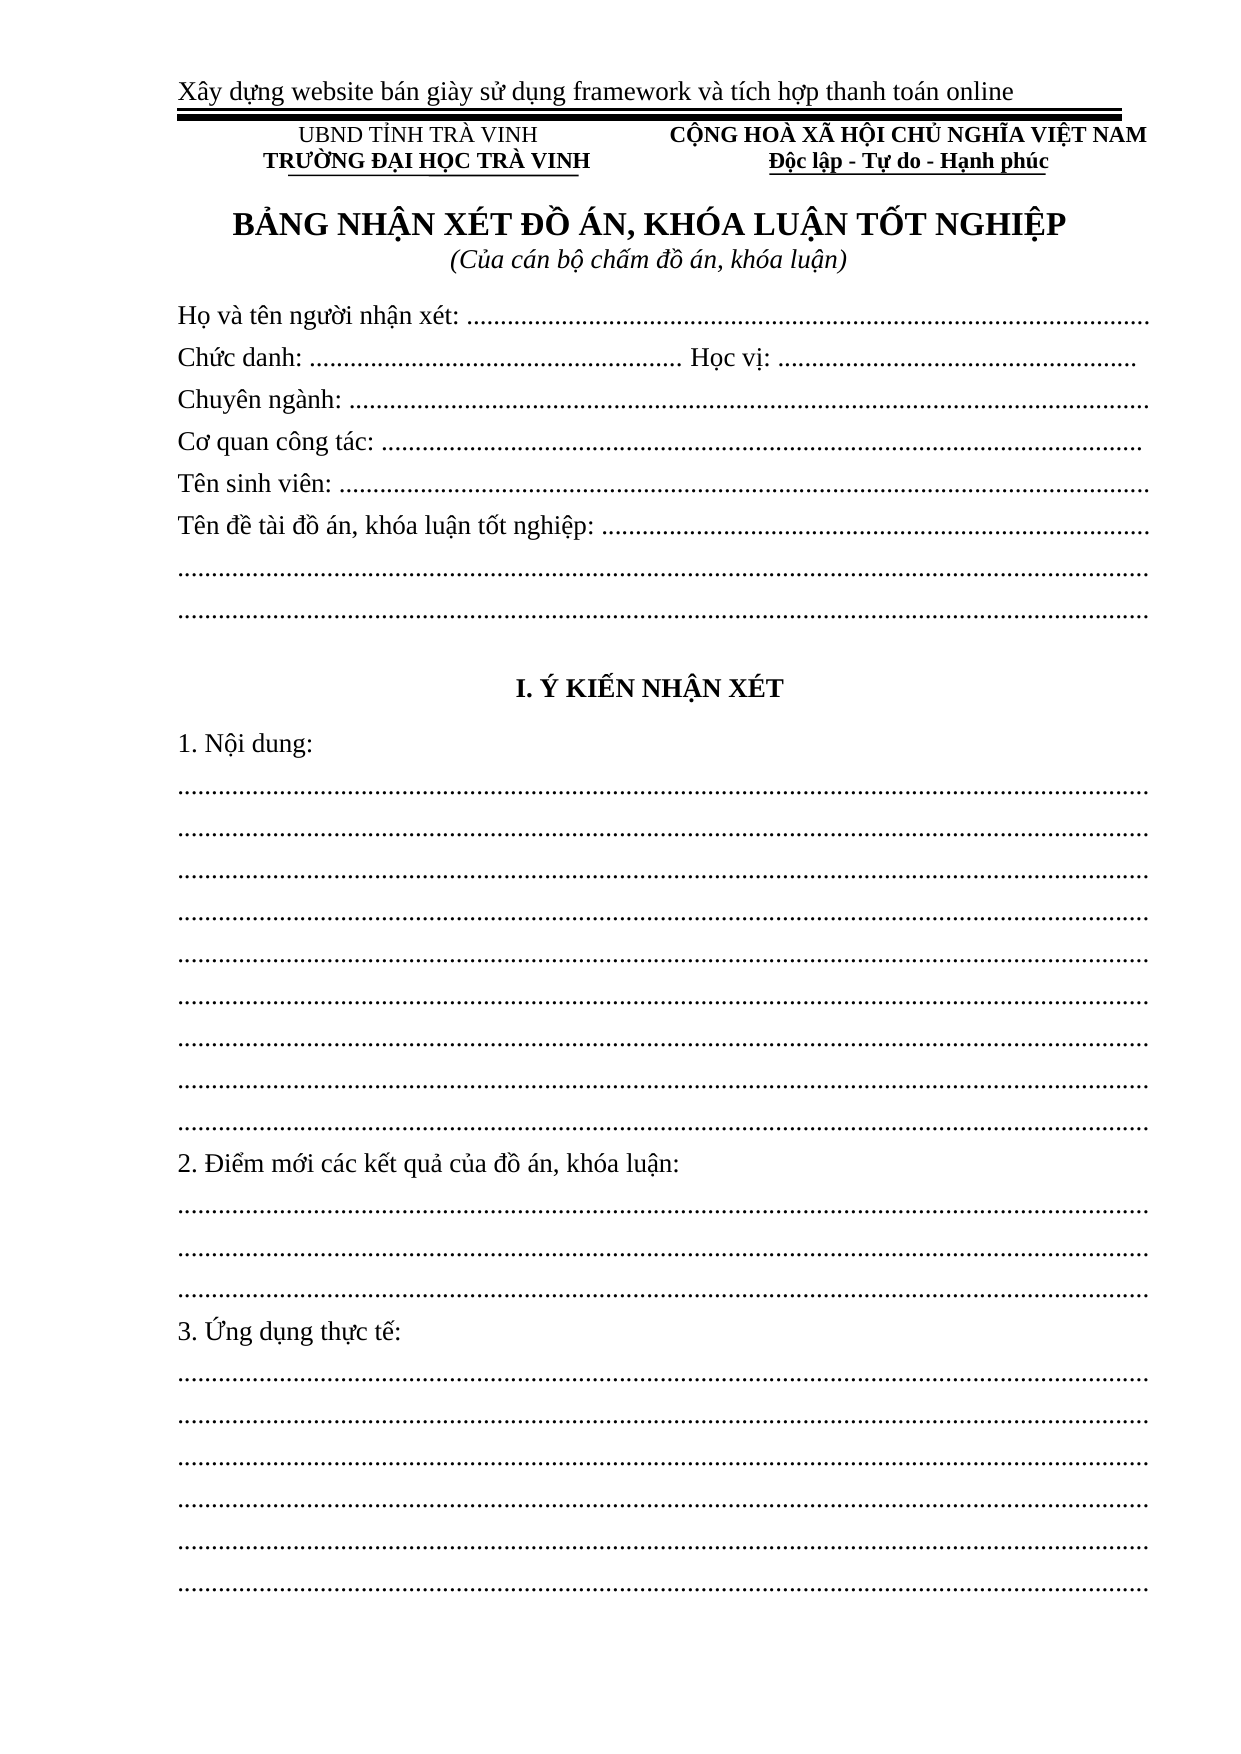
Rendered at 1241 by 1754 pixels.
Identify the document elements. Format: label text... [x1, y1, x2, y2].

text BẢNG NHẬN XÉT ĐỒ ÁN, KHÓA LUẬN TỐT NGHIỆP [177, 204, 1122, 243]
text TRƯỜNG ĐẠI HỌC TRÀ VINH Độc lập - Tự do - Hạnh phúc [177, 147, 1122, 173]
text I. Ý KIẾN NHẬN XÉT [177, 672, 1122, 703]
text Họ và tên người nhận xét: [177, 299, 1122, 330]
text Chuyên ngành: [177, 383, 1122, 414]
text (Của cán bộ chấm đồ án, khóa luận) [177, 243, 1122, 274]
text Cơ quan công tác: [177, 425, 1122, 456]
text Tên sinh viên: [177, 467, 1122, 498]
text Chức danh: Học vị: [177, 341, 1122, 372]
text UBND TỈNH TRÀ VINH CỘNG HOÀ XÃ HỘI CHỦ NGHĨA VIỆT NAM [177, 121, 1122, 147]
text 2. Điểm mới các kết quả của đồ án, khóa luận: [177, 1147, 1122, 1178]
text 1. Nội dung: [177, 727, 1122, 758]
text Tên đề tài đồ án, khóa luận tốt nghiệp: [177, 509, 1122, 540]
text 3. Ứng dụng thực tế: [177, 1314, 1122, 1346]
